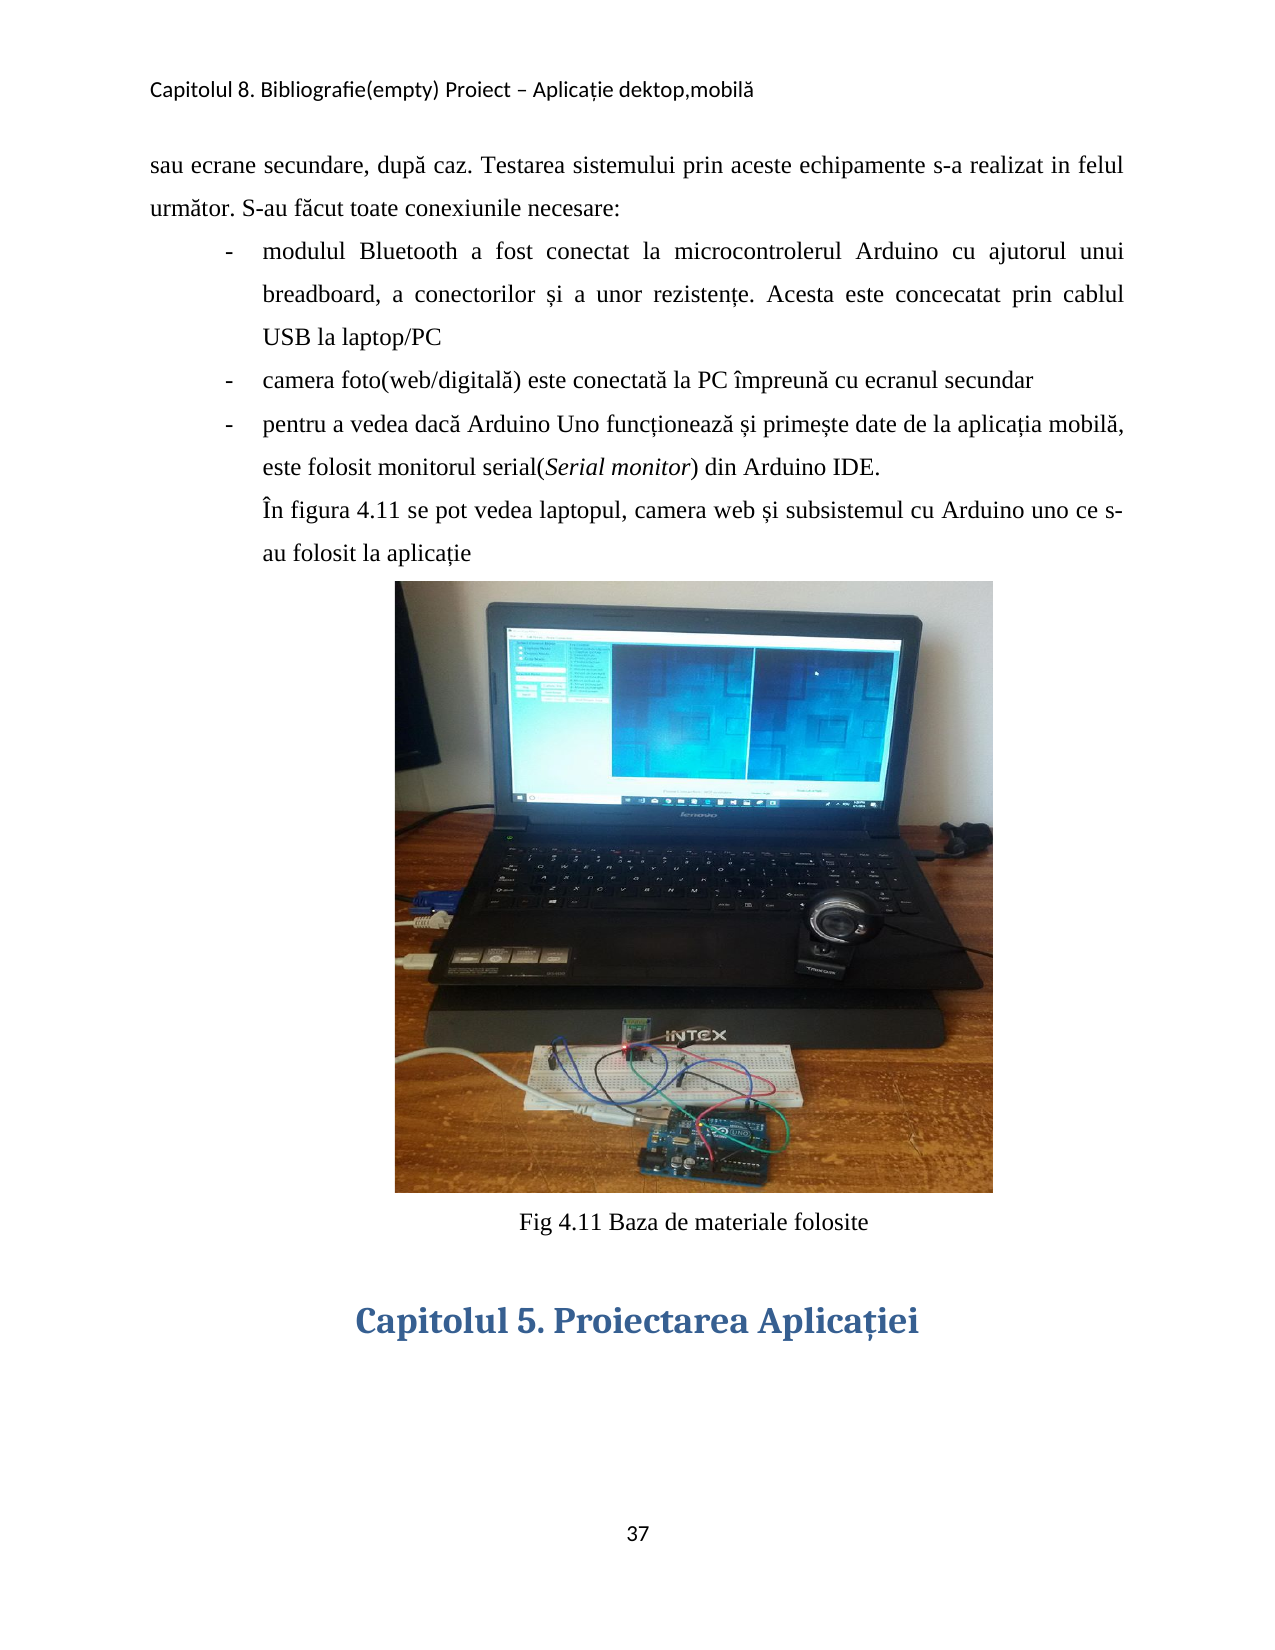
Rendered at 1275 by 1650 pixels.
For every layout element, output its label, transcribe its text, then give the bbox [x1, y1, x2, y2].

list Fig 4.11 Baza de materiale folosite [262, 1207, 1125, 1236]
list În figura 4.11 se pot vedea laptopul, camera web și subsistemul cu Arduino uno ce s-au folosit la aplicație [262, 495, 1125, 567]
subtitle Capitolul 5. Proiectarea Aplicației [150, 1300, 1125, 1343]
picture [394, 581, 993, 1193]
list camera foto(web/digitală) este conectată la PC împreună cu ecranul secundar [225, 366, 1125, 394]
list modulul Bluetooth a fost conectat la microcontrolerul Arduino cu ajutorul unui breadboard, a conectorilor și a unor rezistențe. Acesta este concecatat prin cablul USB la laptop/PC [225, 236, 1125, 351]
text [150, 150, 1125, 222]
list pentru a vedea dacă Arduino Uno funcționează și primește date de la aplicația mobilă, este folosit monitorul serial(Serial monitor) din Arduino IDE. [225, 409, 1125, 481]
